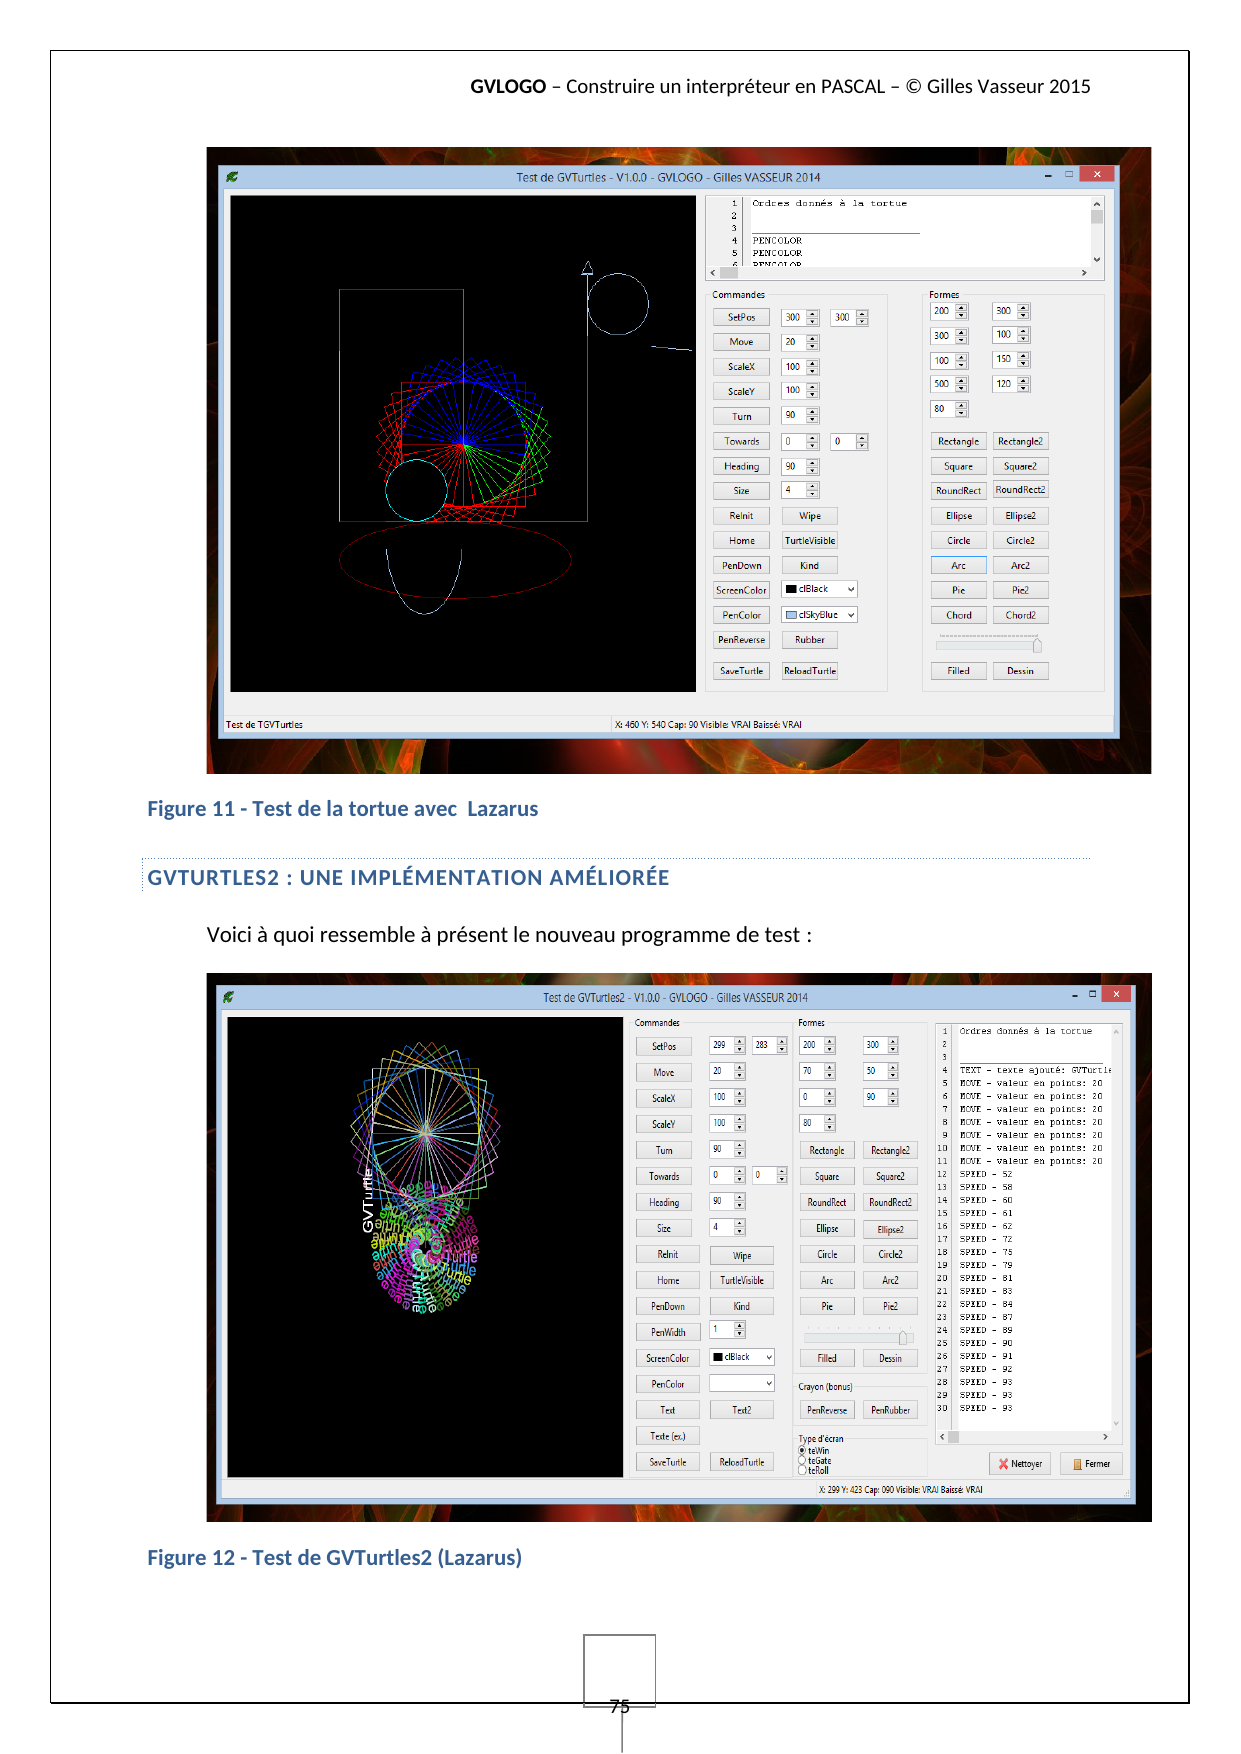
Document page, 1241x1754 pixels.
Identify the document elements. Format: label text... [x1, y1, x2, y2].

picture [206, 973, 1152, 1522]
subtitle GVTURTLES2 : une implémentation améliorée [142, 858, 1092, 891]
text Voici à quoi ressemble à présent le nouveau programme de test : [147, 921, 1092, 949]
picture [206, 147, 1152, 774]
